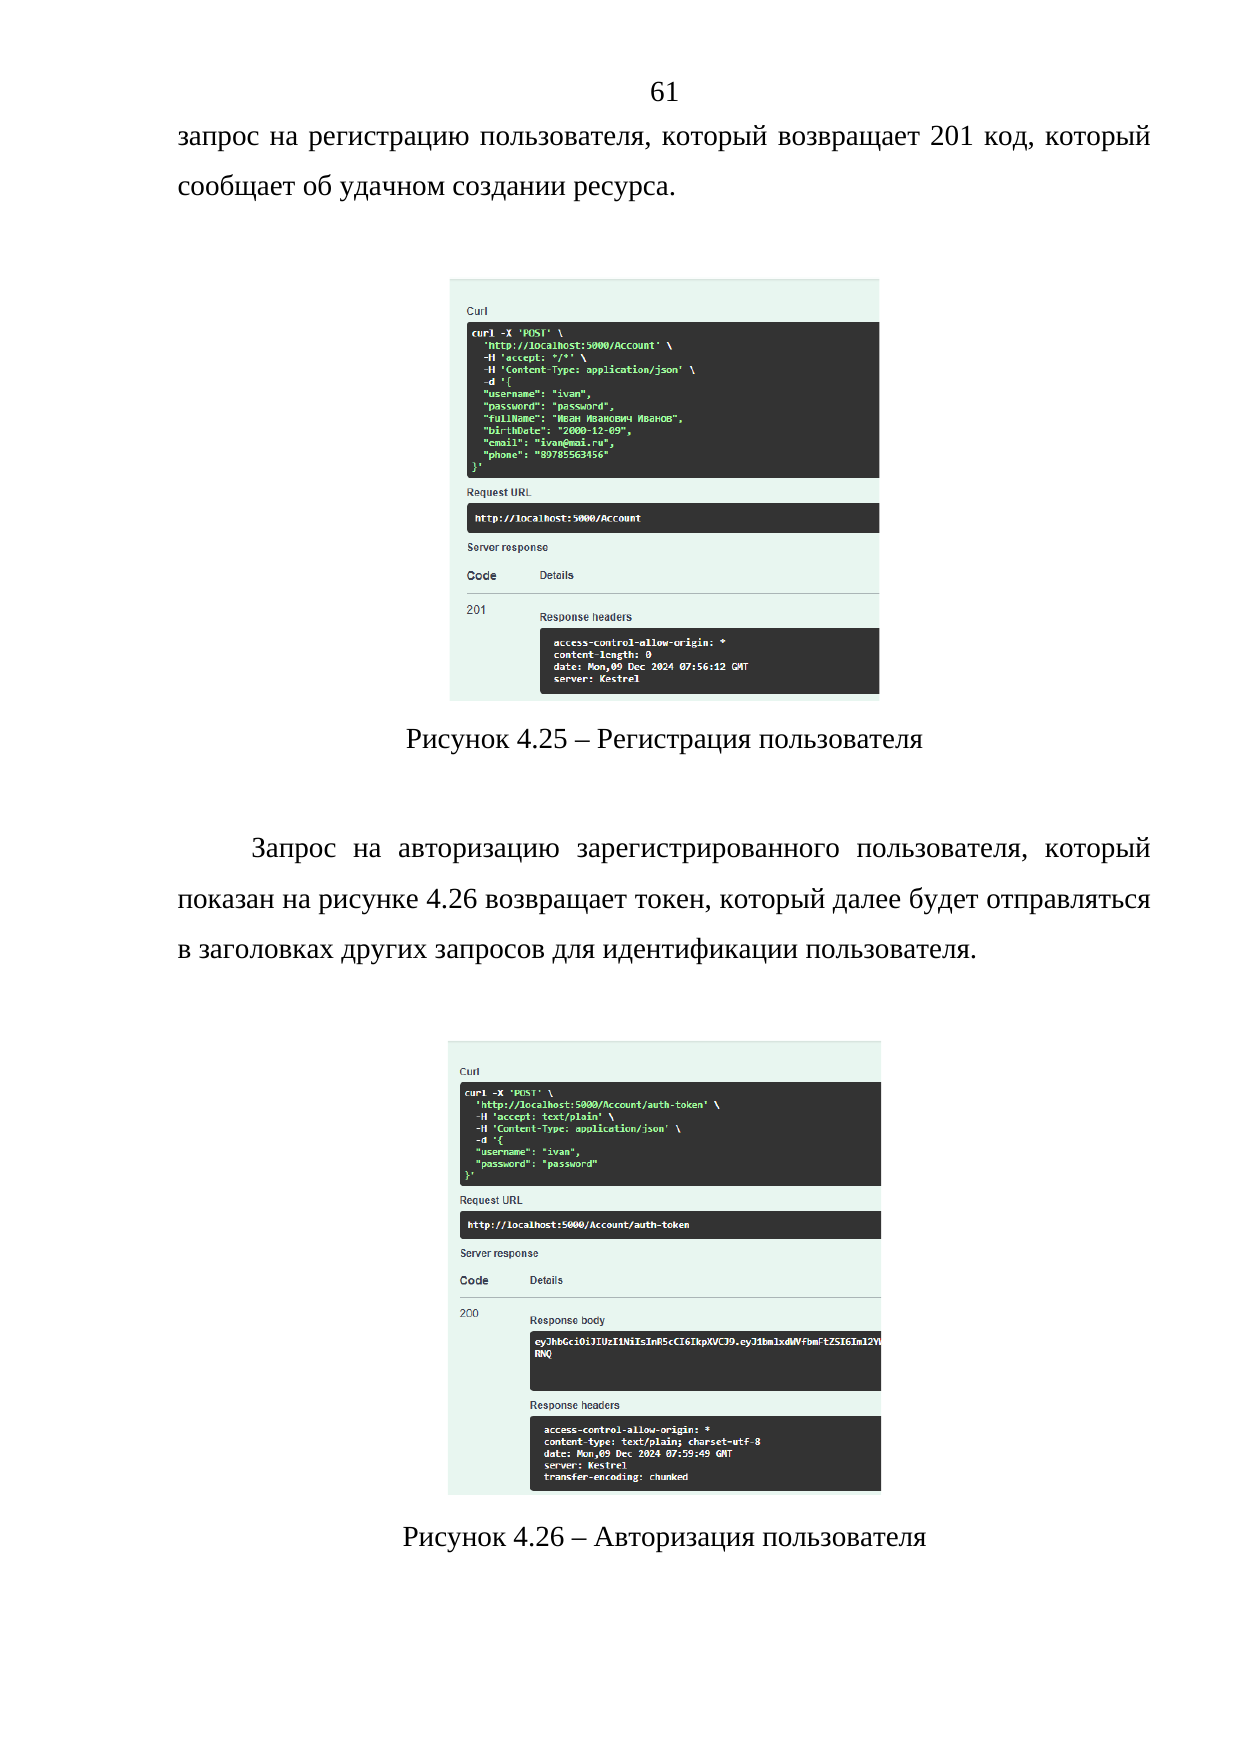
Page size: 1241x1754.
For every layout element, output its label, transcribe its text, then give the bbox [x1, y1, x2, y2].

text Рисунок 4.26 – Авторизация пользователя [177, 1519, 1152, 1552]
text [177, 118, 1152, 202]
text Запрос на авторизацию зарегистрированного пользователя, который показан на рисунке 4.26 возвращает токен, который далее будет отправляться в заголовках других запросов для идентификации пользователя. [177, 831, 1152, 965]
picture [449, 277, 880, 701]
text Рисунок 4.25 – Регистрация пользователя [177, 722, 1152, 755]
picture [447, 1040, 882, 1495]
